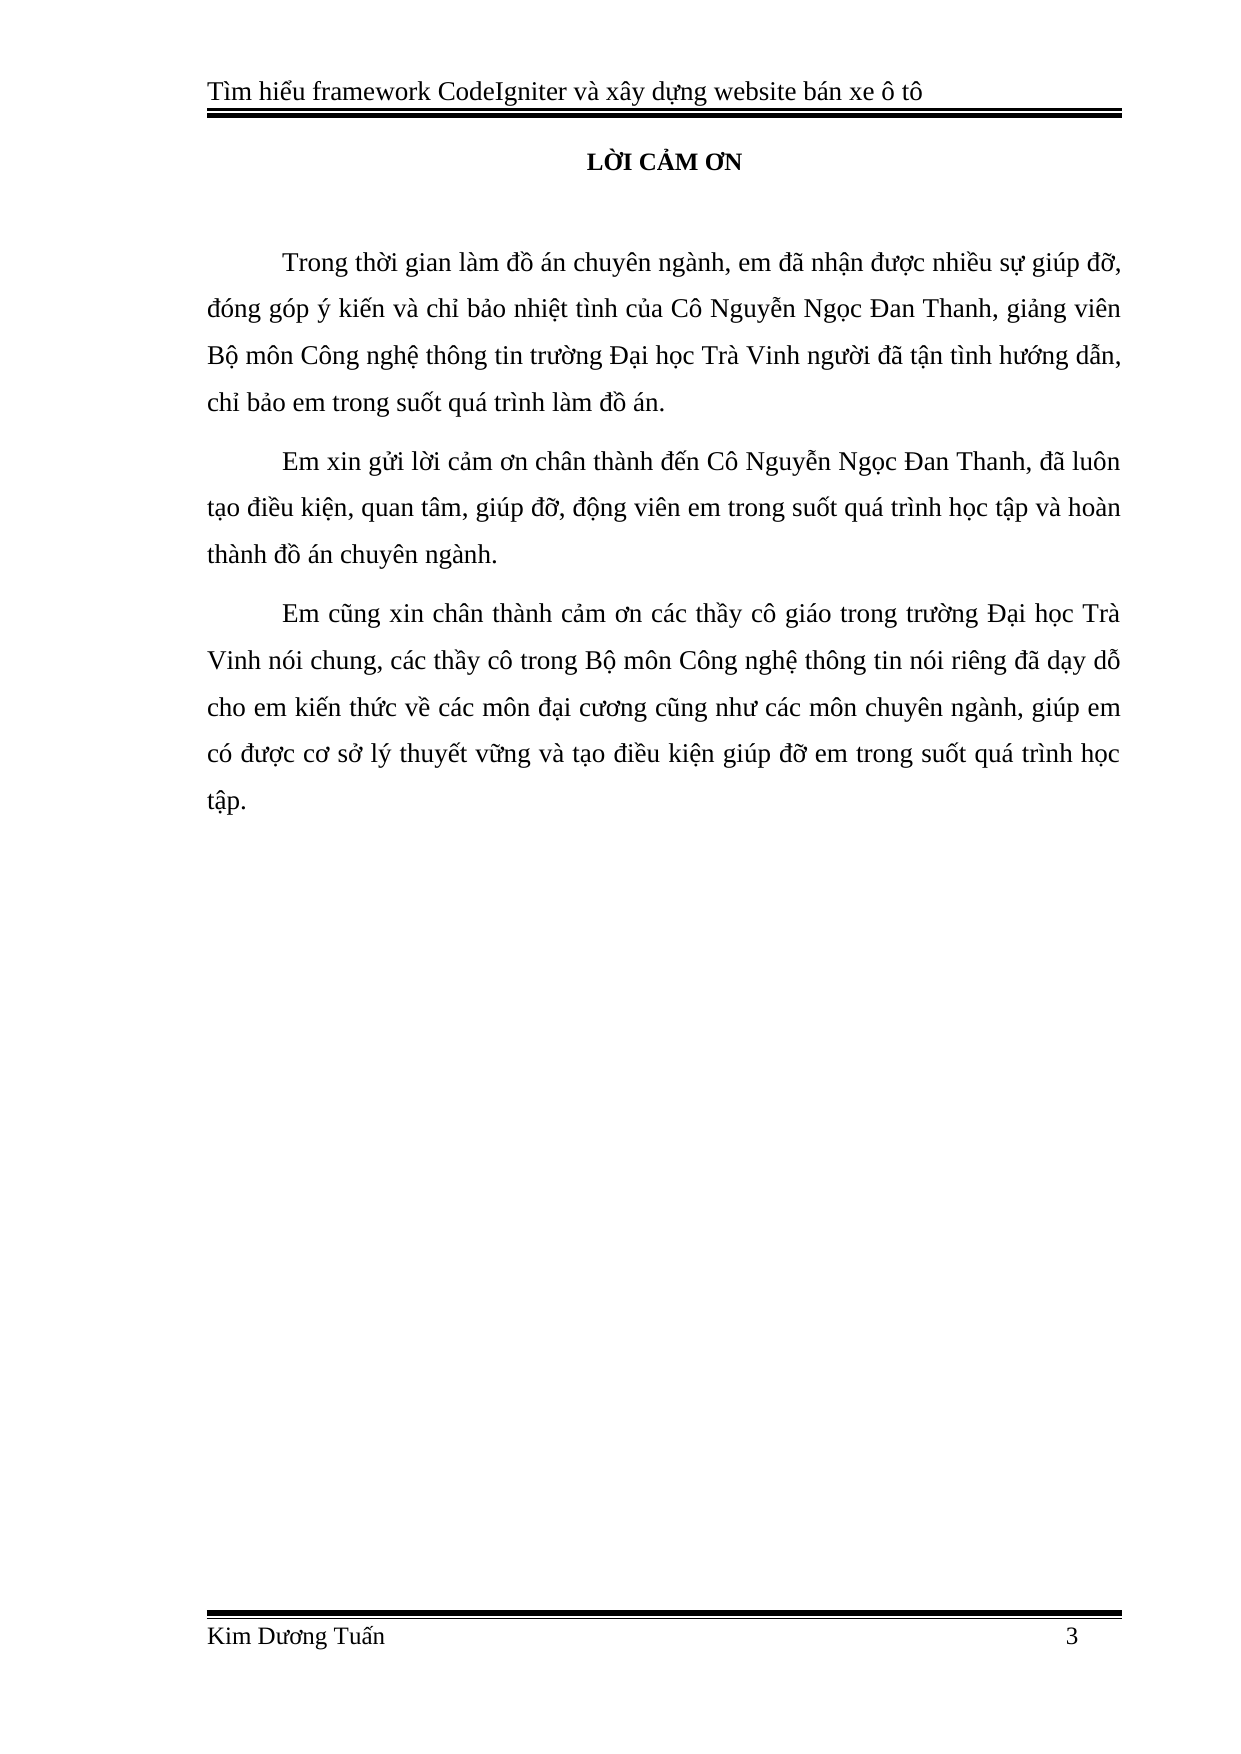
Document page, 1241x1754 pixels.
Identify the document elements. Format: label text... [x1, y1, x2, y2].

text Em xin gửi lời cảm ơn chân thành đến Cô Nguyễn Ngọc Đan Thanh, đã luôn tạo điều kiện, quan tâm, giúp đỡ, động viên em trong suốt quá trình học tập và hoàn thành đồ án chuyên ngành. [207, 445, 1122, 569]
text Em cũng xin chân thành cảm ơn các thầy cô giáo trong trường Đại học Trà Vinh nói chung, các thầy cô trong Bộ môn Công nghệ thông tin nói riêng đã dạy dỗ cho em kiến thức về các môn đại cương cũng như các môn chuyên ngành, giúp em có được cơ sở lý thuyết vững và tạo điều kiện giúp đỡ em trong suốt quá trình học tập. [207, 597, 1122, 815]
text LỜI CẢM ƠN [207, 147, 1122, 176]
text Trong thời gian làm đồ án chuyên ngành, em đã nhận được nhiều sự giúp đỡ, đóng góp ý kiến và chỉ bảo nhiệt tình của Cô Nguyễn Ngọc Đan Thanh, giảng viên Bộ môn Công nghệ thông tin trường Đại học Trà Vinh người đã tận tình hướng dẫn, chỉ bảo em trong suốt quá trình làm đồ án. [207, 246, 1122, 417]
